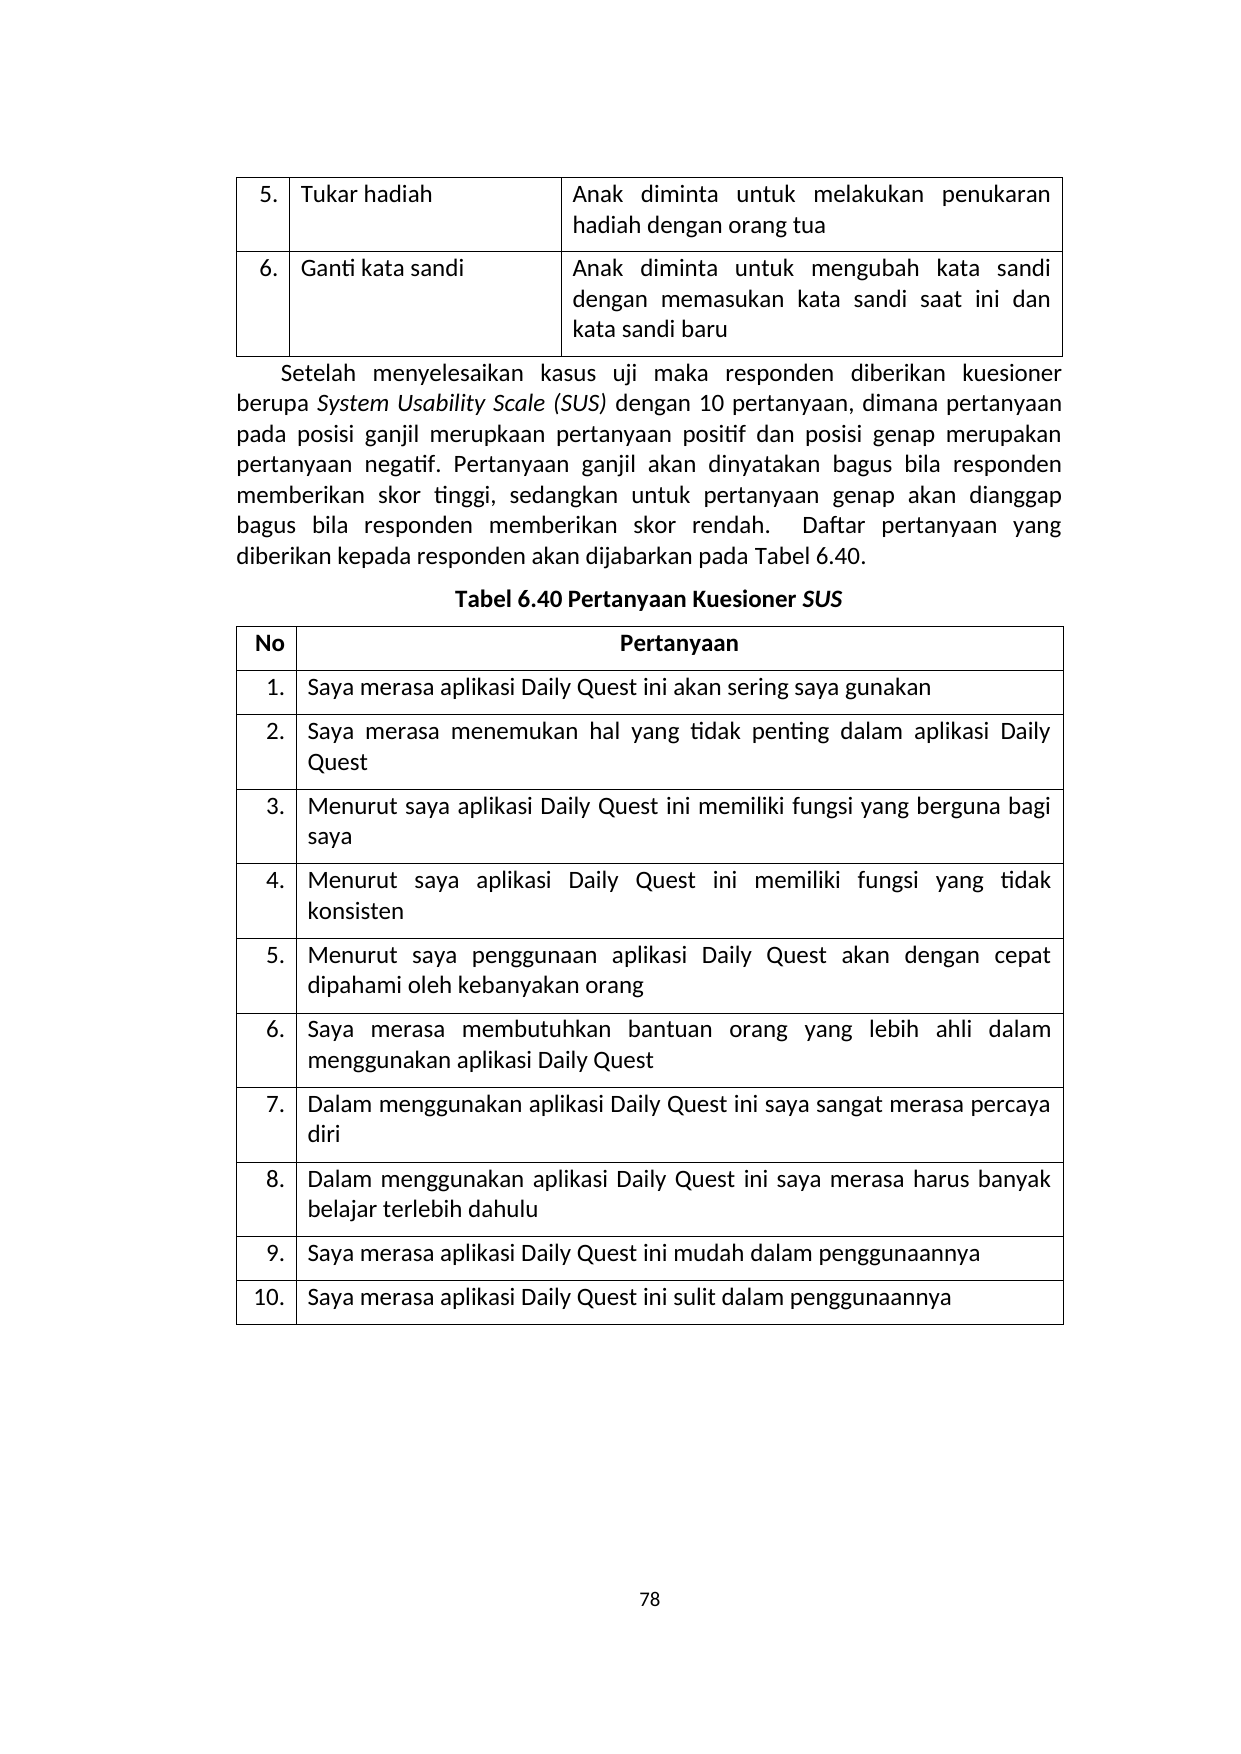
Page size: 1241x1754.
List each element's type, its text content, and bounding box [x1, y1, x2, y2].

table_cell Anak diminta untuk mengubah kata sandi dengan memasukan kata sandi saat ini dan kata sandi baru [562, 252, 1062, 356]
table_cell Tukar hadiah [290, 178, 561, 251]
table_cell Saya merasa aplikasi Daily Quest ini akan sering saya gunakan [297, 671, 1063, 714]
table_cell 6. [237, 1014, 296, 1087]
table_cell 4. [237, 864, 296, 938]
table_cell Ganti kata sandi [290, 252, 561, 356]
table_cell 5. [237, 178, 289, 251]
table_cell Menurut saya aplikasi Daily Quest ini memiliki fungsi yang tidak konsisten [297, 864, 1063, 938]
table_cell Menurut saya penggunaan aplikasi Daily Quest akan dengan cepat dipahami oleh kebanyakan orang [297, 939, 1063, 1012]
table_cell Saya merasa aplikasi Daily Quest ini sulit dalam penggunaannya [297, 1281, 1063, 1324]
table_cell 6. [237, 252, 289, 356]
table_header No [237, 627, 296, 670]
table_cell Dalam menggunakan aplikasi Daily Quest ini saya sangat merasa percaya diri [297, 1088, 1063, 1162]
table_cell Saya merasa menemukan hal yang tidak penting dalam aplikasi Daily Quest [297, 715, 1063, 789]
table_header Pertanyaan [297, 627, 1063, 670]
table_cell Menurut saya aplikasi Daily Quest ini memiliki fungsi yang berguna bagi saya [297, 790, 1063, 863]
table_cell 8. [237, 1163, 296, 1236]
table_cell 5. [237, 939, 296, 1012]
table_cell 10. [237, 1281, 296, 1324]
table_cell Anak diminta untuk melakukan penukaran hadiah dengan orang tua [562, 178, 1062, 251]
table_cell 2. [237, 715, 296, 789]
table_cell Saya merasa aplikasi Daily Quest ini mudah dalam penggunaannya [297, 1237, 1063, 1280]
table_cell Dalam menggunakan aplikasi Daily Quest ini saya merasa harus banyak belajar terlebih dahulu [297, 1163, 1063, 1236]
table_cell 1. [237, 671, 296, 714]
table_cell 9. [237, 1237, 296, 1280]
table_cell 7. [237, 1088, 296, 1162]
table_cell Saya merasa membutuhkan bantuan orang yang lebih ahli dalam menggunakan aplikasi Daily Quest [297, 1014, 1063, 1087]
table_cell 3. [237, 790, 296, 863]
